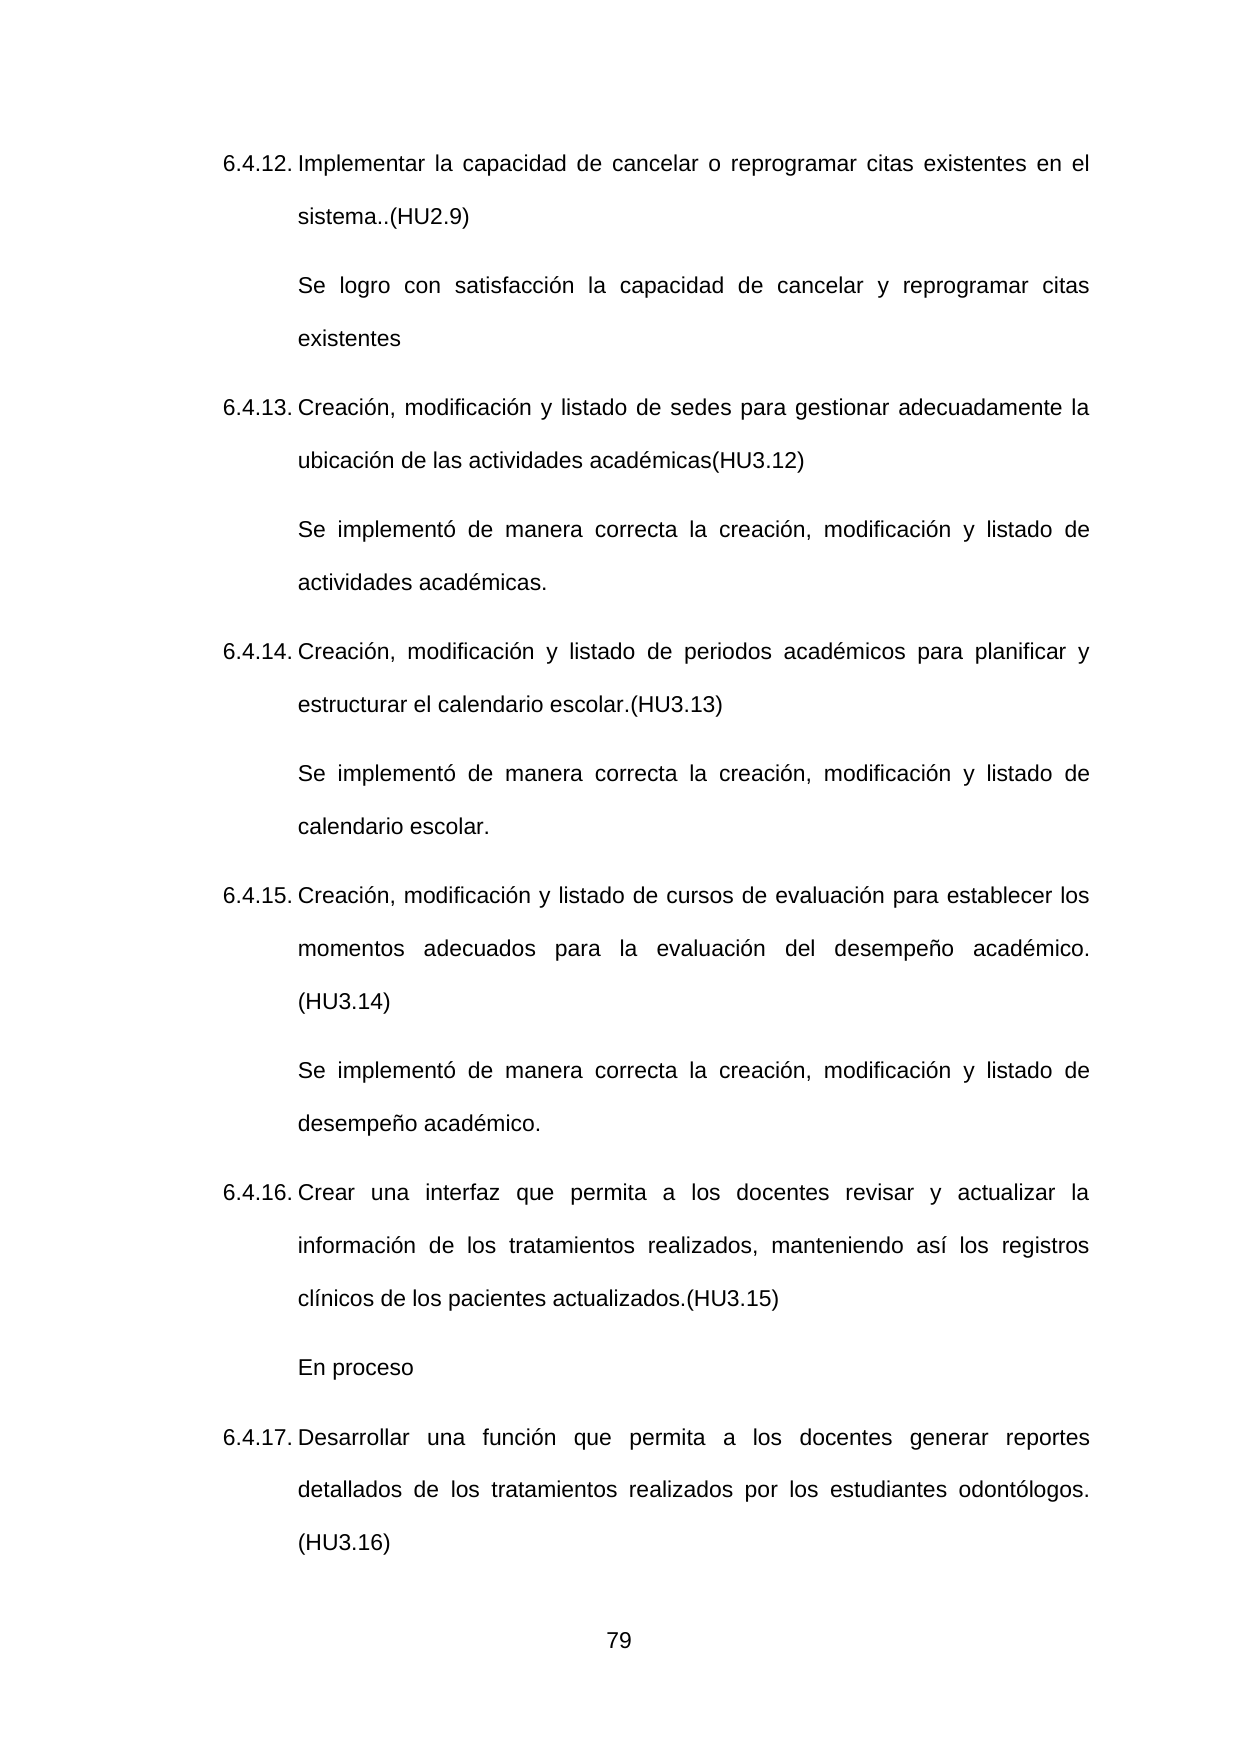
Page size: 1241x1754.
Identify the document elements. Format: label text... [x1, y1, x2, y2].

text Se implementó de manera correcta la creación, modificación y listado de desempeño académico. [298, 1057, 1090, 1136]
text Se implementó de manera correcta la creación, modificación y listado de calendario escolar. [298, 760, 1090, 839]
list Creación, modificación y listado de cursos de evaluación para establecer los momentos adecuados para la evaluación del desempeño académico.(HU3.14) [223, 882, 1090, 1014]
text Se logro con satisfacción la capacidad de cancelar y reprogramar citas existentes [298, 272, 1090, 351]
list Desarrollar una función que permita a los docentes generar reportes detallados de los tratamientos realizados por los estudiantes odontólogos.(HU3.16) [223, 1423, 1090, 1555]
list Creación, modificación y listado de periodos académicos para planificar y estructurar el calendario escolar.(HU3.13) [223, 638, 1090, 717]
list Creación, modificación y listado de sedes para gestionar adecuadamente la ubicación de las actividades académicas(HU3.12) [223, 394, 1090, 473]
text En proceso [298, 1354, 1090, 1381]
text Se implementó de manera correcta la creación, modificación y listado de actividades académicas. [298, 516, 1090, 595]
list Implementar la capacidad de cancelar o reprogramar citas existentes en el sistema..(HU2.9) [223, 150, 1090, 229]
list Crear una interfaz que permita a los docentes revisar y actualizar la información de los tratamientos realizados, manteniendo así los registros clínicos de los pacientes actualizados.(HU3.15) [223, 1179, 1090, 1311]
